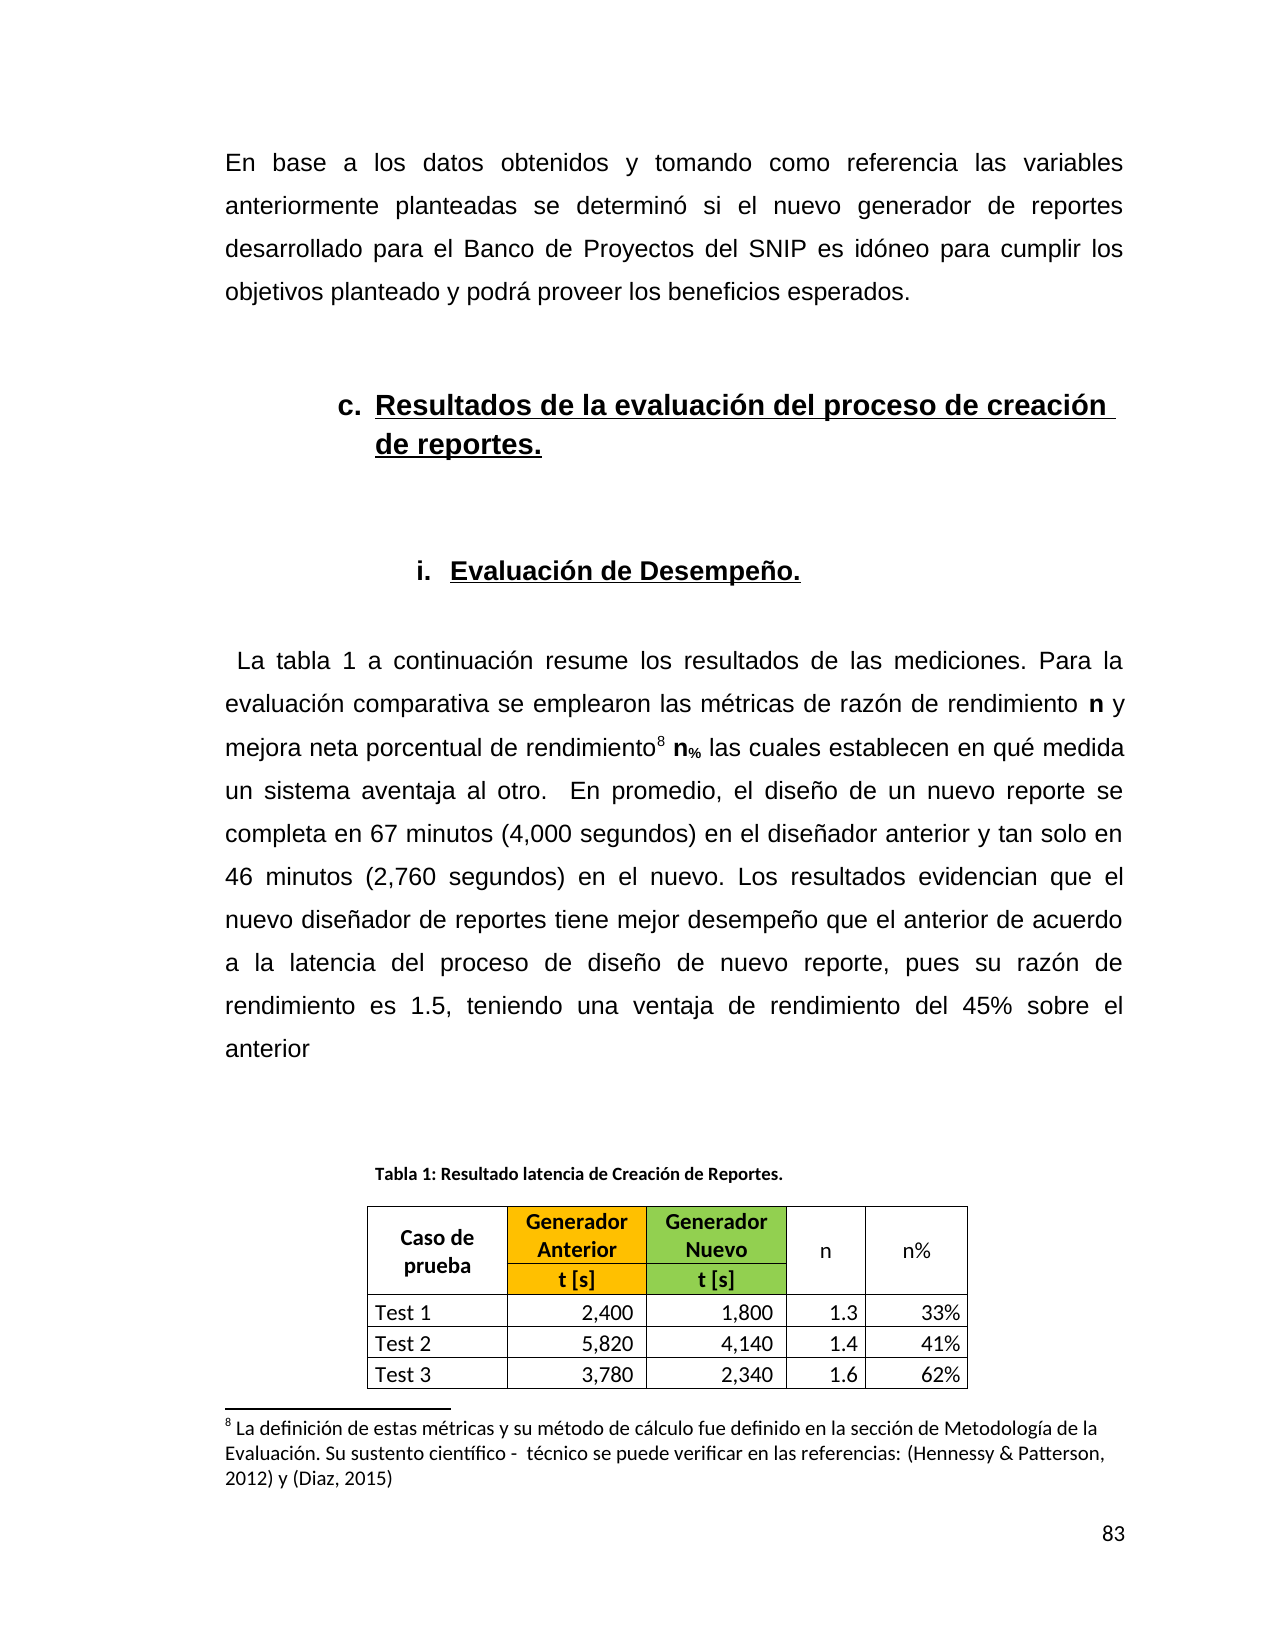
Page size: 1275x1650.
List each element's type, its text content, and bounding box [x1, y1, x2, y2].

table_cell t [s] [508, 1264, 646, 1294]
table_header Caso de prueba [368, 1207, 507, 1294]
table_cell 2,340 [647, 1358, 786, 1388]
table_cell 1.4 [787, 1327, 865, 1357]
table_cell 1,800 [647, 1295, 786, 1326]
table_cell 2,400 [508, 1295, 646, 1326]
text Tabla 1: Resultado latencia de Creación de Reportes. [375, 1162, 1125, 1185]
table_cell Test 1 [368, 1295, 507, 1326]
table_cell 3,780 [508, 1358, 646, 1388]
subtitle Resultados de la evaluación del proceso de creación de reportes. [337, 388, 1125, 460]
table_header n [787, 1207, 865, 1294]
table_cell t [s] [647, 1264, 786, 1294]
text La tabla 1 a continuación resume los resultados de las mediciones. Para la evaluación comparativa se emplearon las métricas de razón de rendimiento n y mejora neta porcentual de rendimiento n% las cuales establecen en qué medida un sistema aventaja al otro. En promedio, el diseño de un nuevo reporte se completa en 67 minutos (4,000 segundos) en el diseñador anterior y tan solo en 46 minutos (2,760 segundos) en el nuevo. Los resultados evidencian que el nuevo diseñador de reportes tiene mejor desempeño que el anterior de acuerdo a la latencia del proceso de diseño de nuevo reporte, pues su razón de rendimiento es 1.5, teniendo una ventaja de rendimiento del 45% sobre el anterior [225, 646, 1125, 1063]
text En base a los datos obtenidos y tomando como referencia las variables anteriormente planteadas se determinó si el nuevo generador de reportes desarrollado para el Banco de Proyectos del SNIP es idóneo para cumplir los objetivos planteado y podrá proveer los beneficios esperados. [225, 148, 1125, 306]
table_header Generador Nuevo [647, 1207, 786, 1263]
subtitle Evaluación de Desempeño. [431, 555, 1125, 586]
table_cell 5,820 [508, 1327, 646, 1357]
table_header Generador Anterior [508, 1207, 646, 1263]
table_cell 4,140 [647, 1327, 786, 1357]
table_cell 1.3 [787, 1295, 865, 1326]
table_cell Test 2 [368, 1327, 507, 1357]
table_cell Test 3 [368, 1358, 507, 1388]
table_cell 33% [866, 1295, 967, 1326]
table_cell 41% [866, 1327, 967, 1357]
table_cell 1.6 [787, 1358, 865, 1388]
table_header n% [866, 1207, 967, 1294]
table_cell 62% [866, 1358, 967, 1388]
